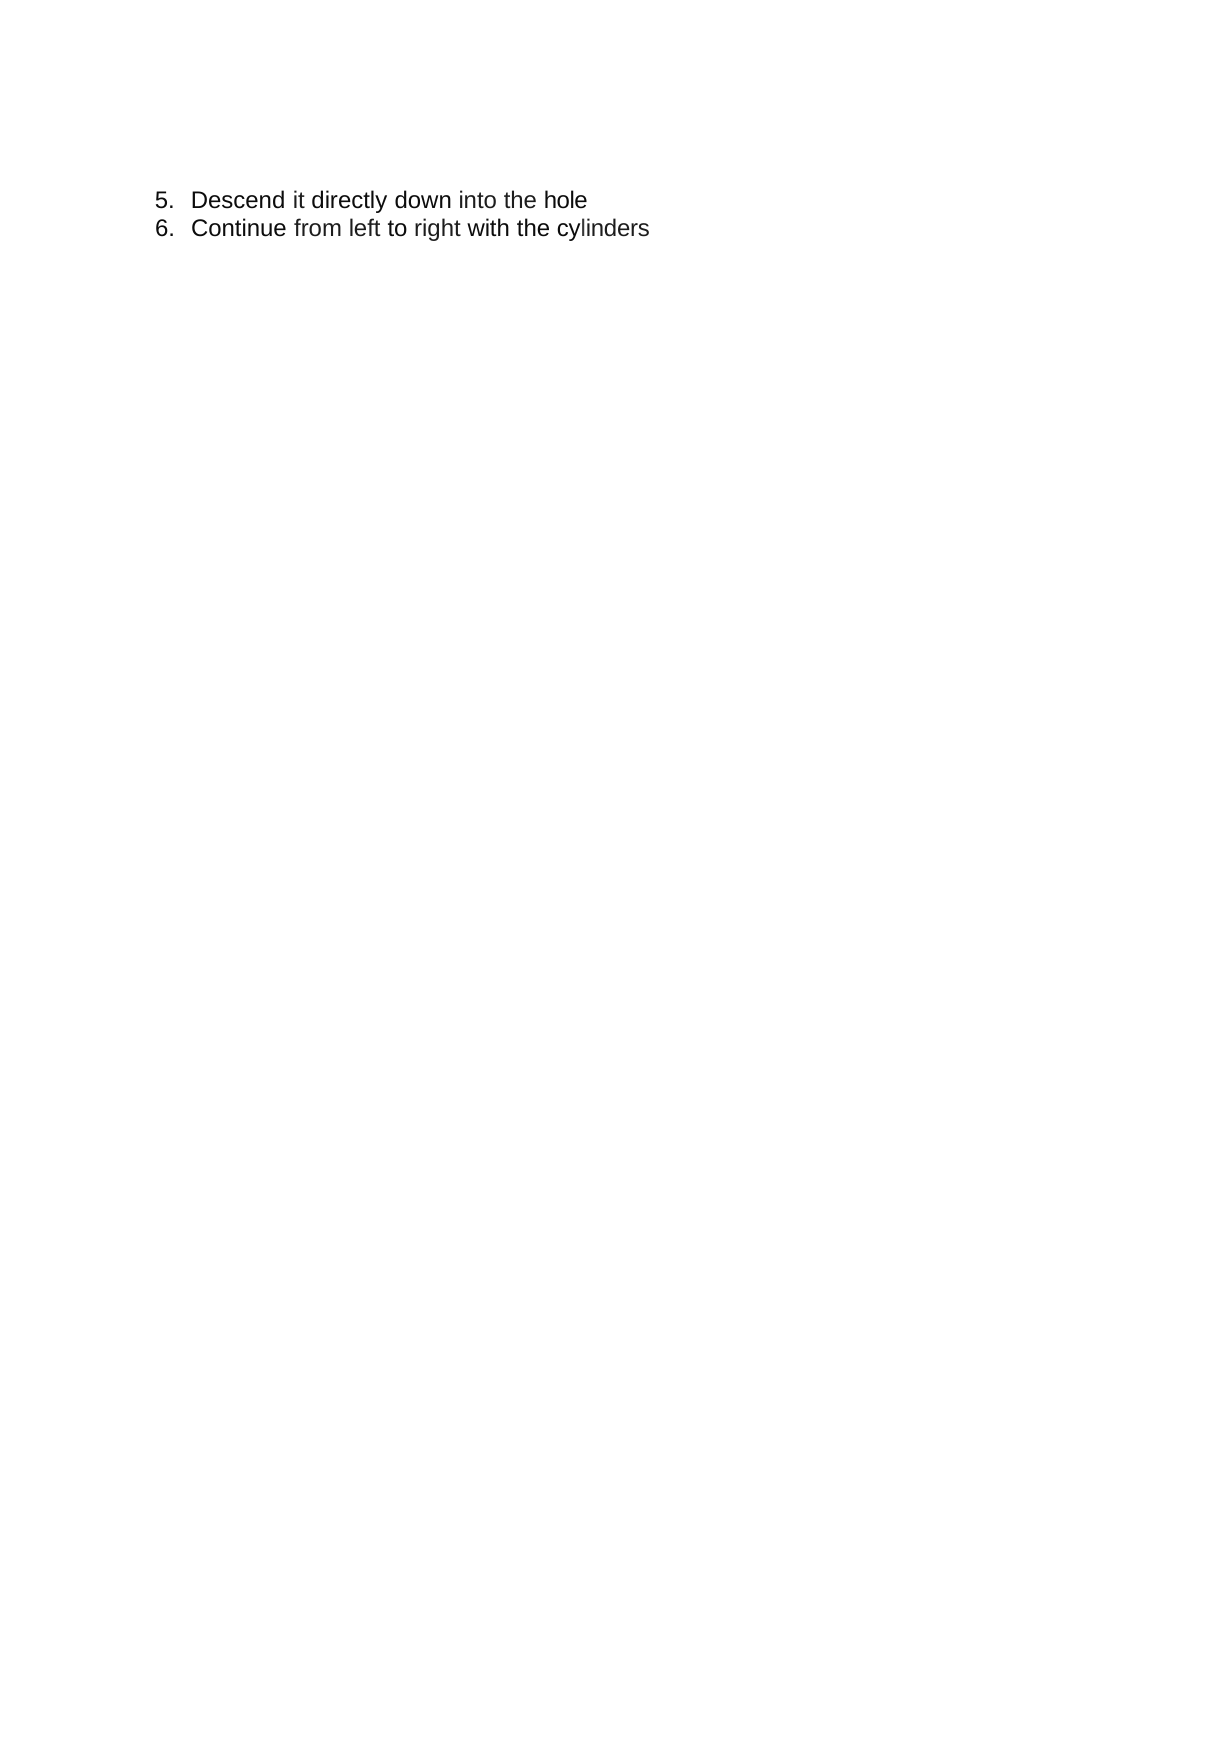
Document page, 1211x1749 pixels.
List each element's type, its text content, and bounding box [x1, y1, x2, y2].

list Continue from left to right with the cylinders [155, 214, 1152, 241]
list Descend it directly down into the hole [154, 187, 1152, 214]
